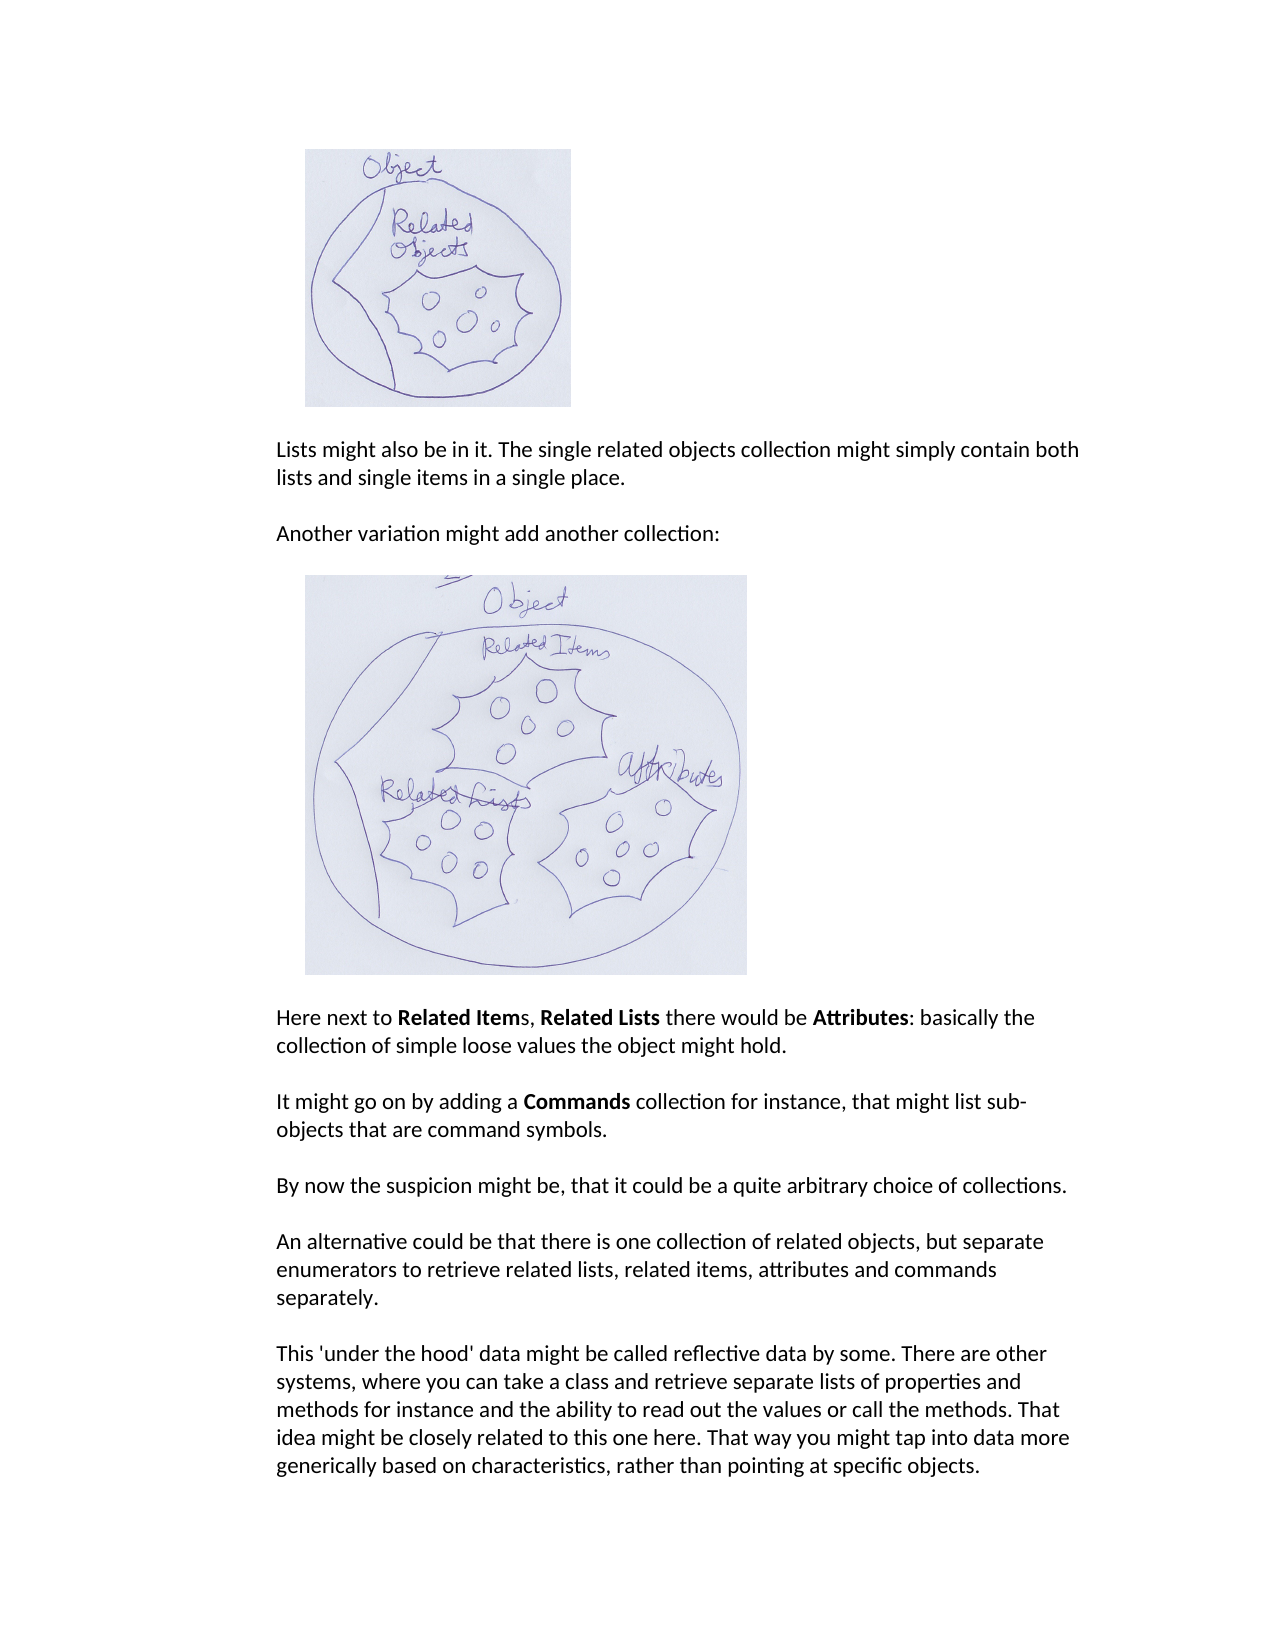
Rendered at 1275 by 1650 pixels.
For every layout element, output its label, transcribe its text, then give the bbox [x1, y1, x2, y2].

picture [305, 575, 747, 975]
text This 'under the hood' data might be called reflective data by some. There are other systems, where you can take a class and retrieve separate lists of properties and methods for instance and the ability to read out the values or call the methods. That idea might be closely related to this one here. That way you might tap into data more generically based on characteristics, rather than pointing at specific objects. [276, 1339, 1087, 1479]
text It might go on by adding a Commands collection for instance, that might list sub-objects that are command symbols. [276, 1087, 1087, 1143]
text Lists might also be in it. The single related objects collection might simply contain both lists and single items in a single place. [276, 435, 1087, 491]
text By now the suspicion might be, that it could be a quite arbitrary choice of collections. [276, 1171, 1087, 1199]
text Another variation might add another collection: [276, 519, 1087, 547]
text An alternative could be that there is one collection of related objects, but separate enumerators to retrieve related lists, related items, attributes and commands separately. [276, 1227, 1087, 1311]
picture [305, 149, 571, 407]
text Here next to Related Items, Related Lists there would be Attributes: basically the collection of simple loose values the object might hold. [276, 1003, 1087, 1059]
